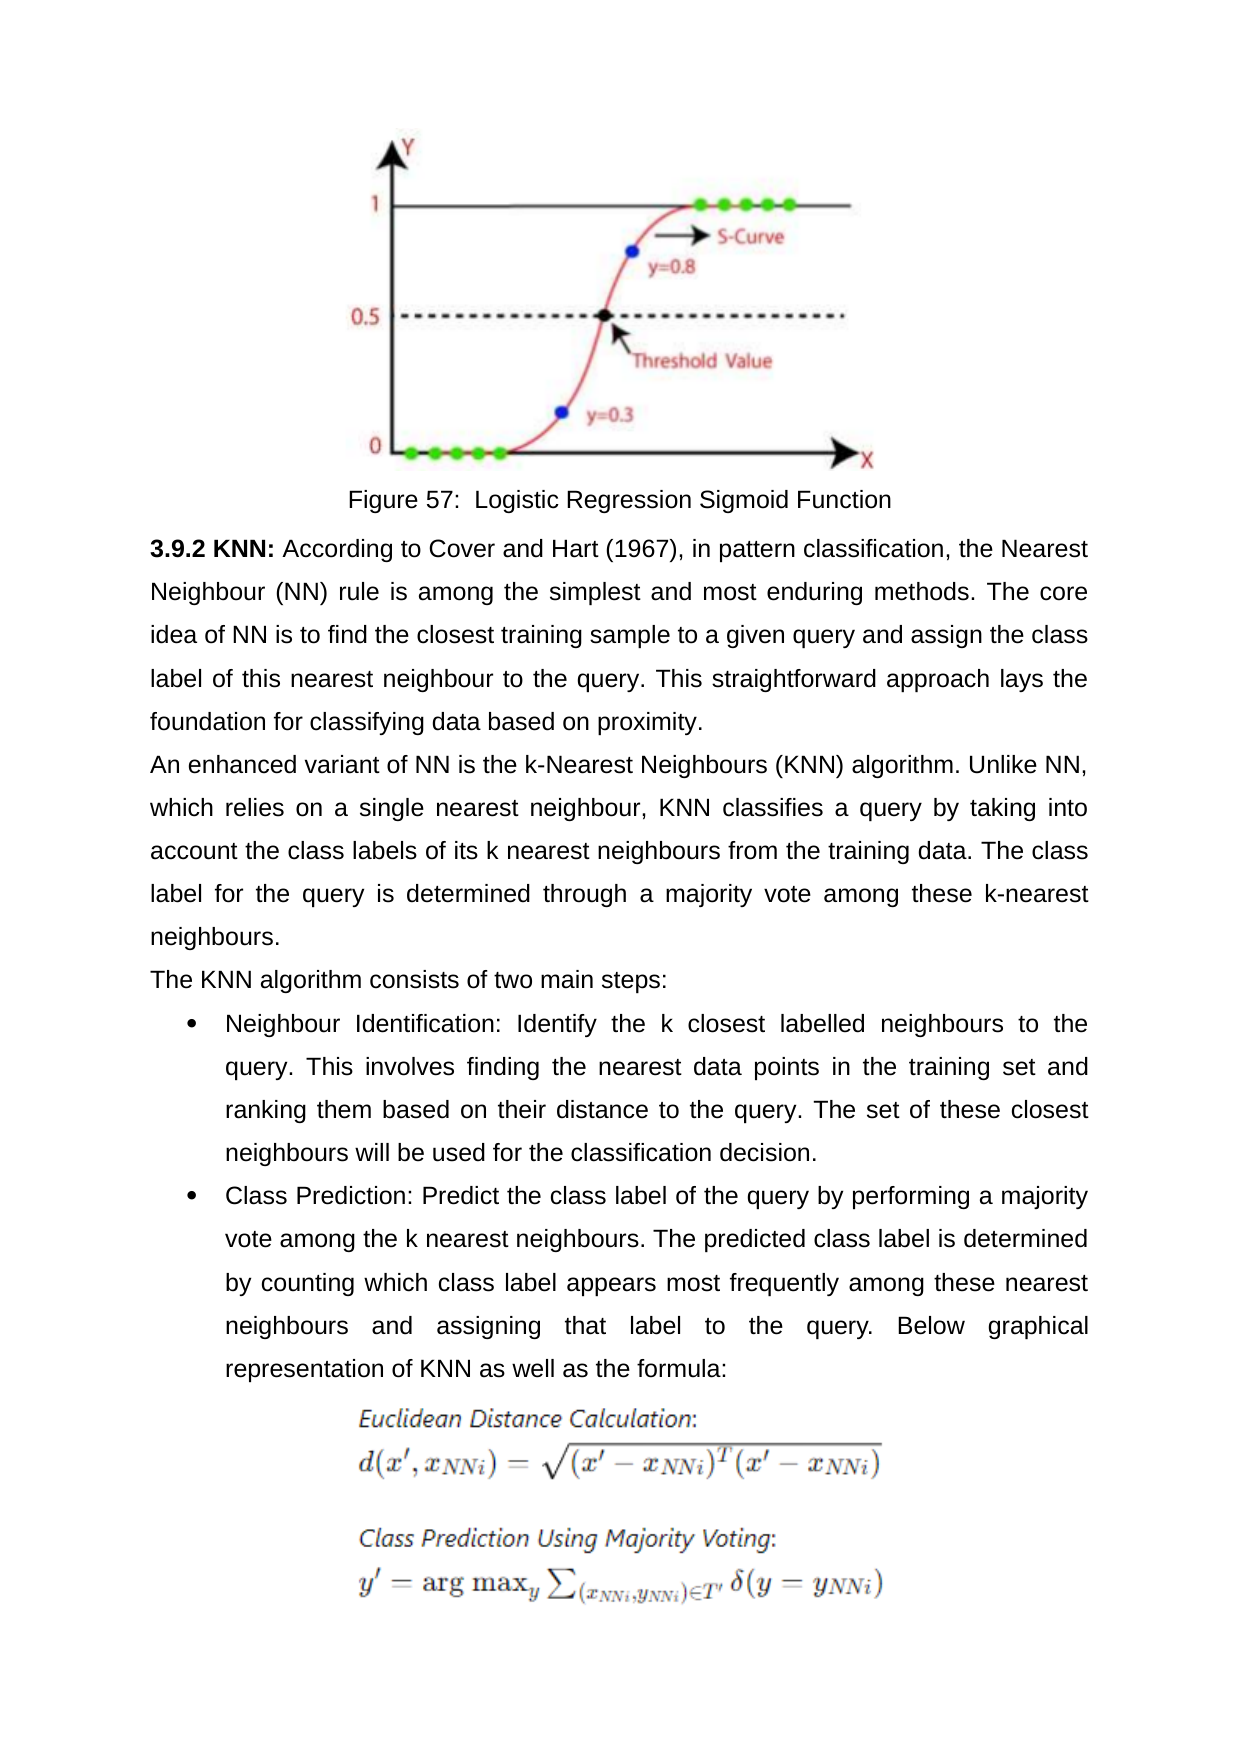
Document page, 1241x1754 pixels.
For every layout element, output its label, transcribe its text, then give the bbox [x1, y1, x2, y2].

list Class Prediction: Predict the class label of the query by performing a majority vote among the k nearest neighbours. The predicted class label is determined by counting which class label appears most frequently among these nearest neighbours and assigning that label to the query. Below graphical representation of KNN as well as the formula: [187, 1181, 1090, 1382]
text Figure 57: Logistic Regression Sigmoid Function [150, 484, 1090, 513]
list Neighbour Identification: Identify the k closest labelled neighbours to the query. This involves finding the nearest data points in the training set and ranking them based on their distance to the query. The set of these closest neighbours will be used for the classification decision. [187, 1008, 1090, 1167]
picture [350, 1396, 890, 1608]
picture [340, 128, 900, 471]
text An enhanced variant of NN is the k-Nearest Neighbours (KNN) algorithm. Unlike NN, which relies on a single nearest neighbour, KNN classifies a query by taking into account the class labels of its k nearest neighbours from the training data. The class label for the query is determined through a majority vote among these k-nearest neighbours. [150, 750, 1090, 951]
text 3.9.2 KNN: According to Cover and Hart (1967), in pattern classification, the Nearest Neighbour (NN) rule is among the simplest and most enduring methods. The core idea of NN is to find the closest training sample to a given query and assign the class label of this nearest neighbour to the query. This straightforward approach lays the foundation for classifying data based on proximity. [150, 534, 1090, 735]
text The KNN algorithm consists of two main steps: [150, 965, 1090, 994]
